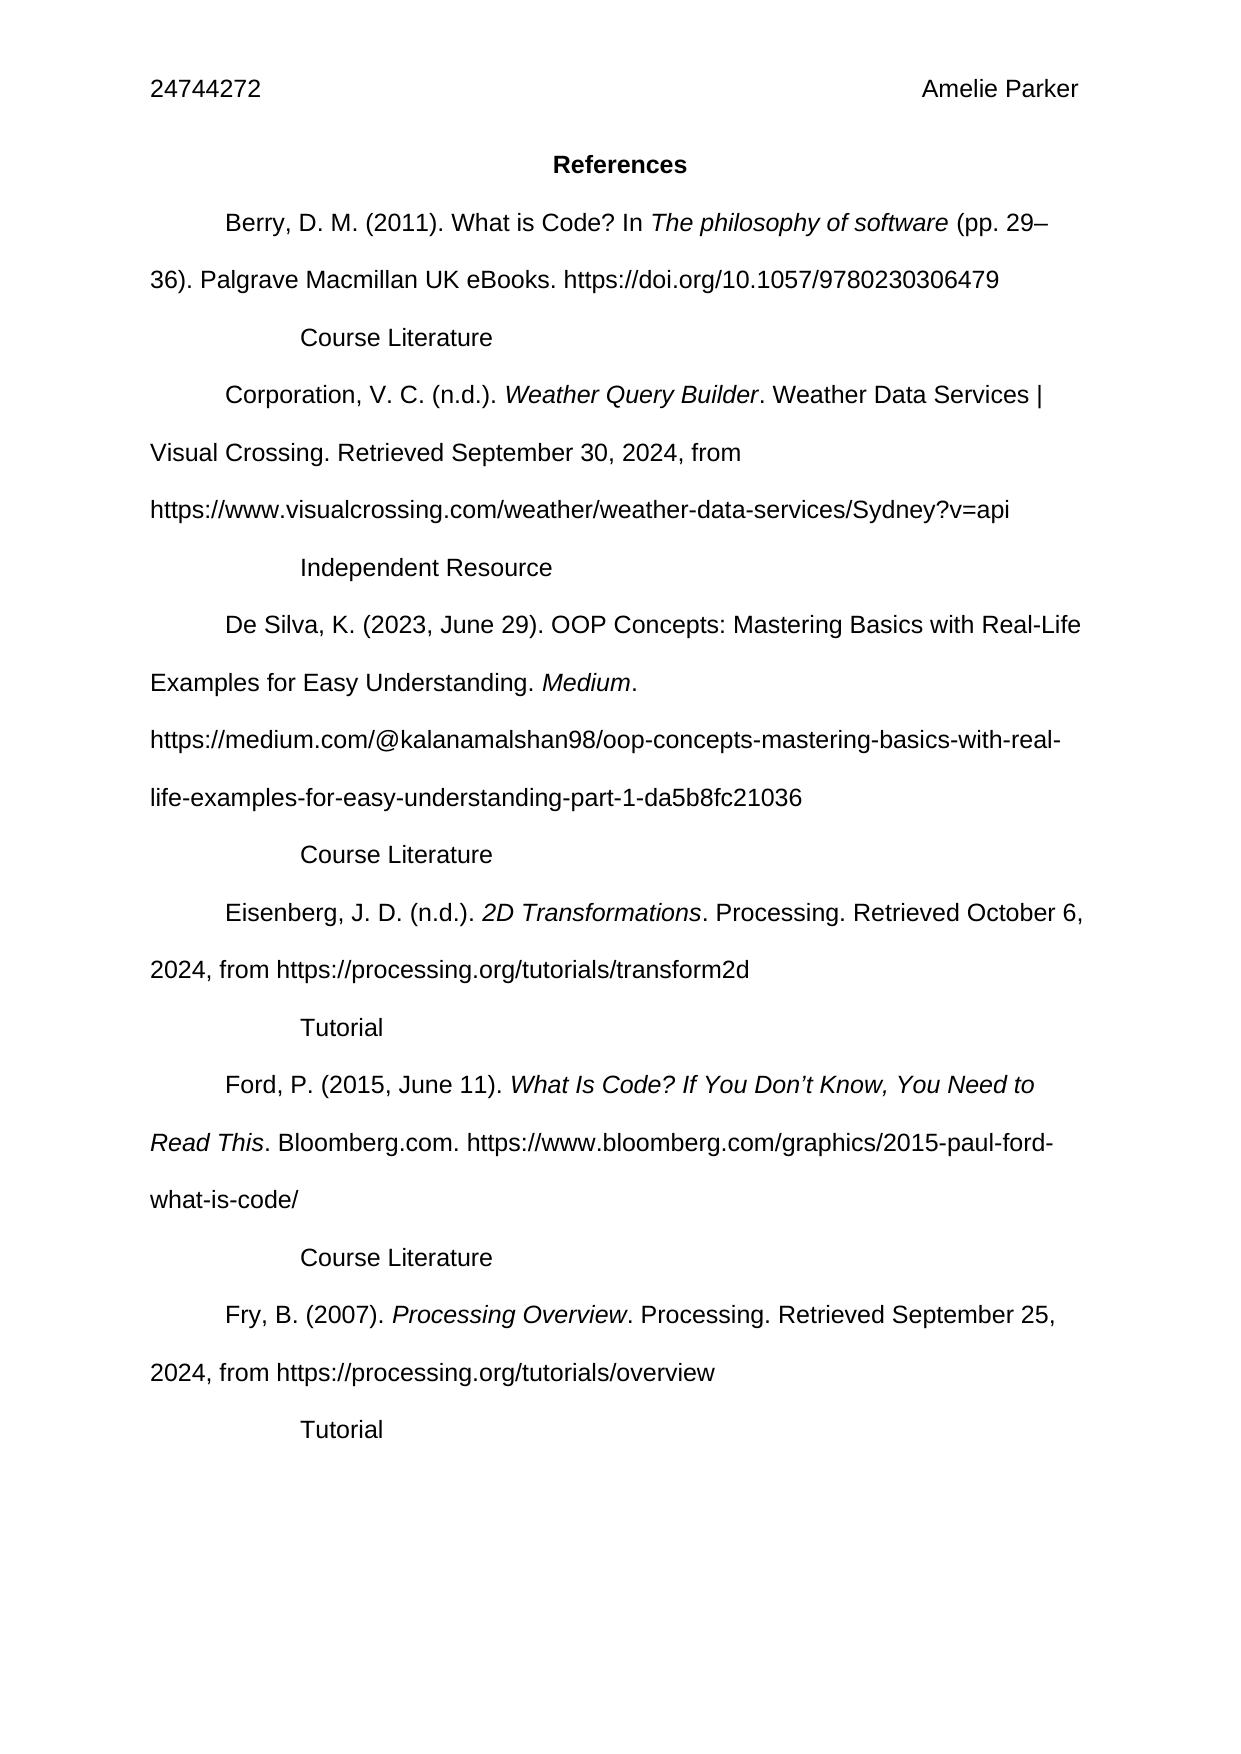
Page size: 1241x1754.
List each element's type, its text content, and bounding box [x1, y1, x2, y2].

text References [150, 150, 1090, 179]
text De Silva, K. (2023, June 29). OOP Concepts: Mastering Basics with Real-Life Examples for Easy Understanding. Medium. https://medium.com/@kalanamalshan98/oop-concepts-mastering-basics-with-real-life-examples-for-easy-understanding-part-1-da5b8fc21036 [150, 610, 1090, 811]
text Independent Resource [225, 552, 1090, 581]
text Eisenberg, J. D. (n.d.). 2D Transformations. Processing. Retrieved October 6, 2024, from https://processing.org/tutorials/transform2d [150, 897, 1090, 984]
text Course Literature [225, 840, 1090, 869]
text Berry, D. M. (2011). What is Code? In The philosophy of software (pp. 29–36). Palgrave Macmillan UK eBooks. https://doi.org/10.1057/9780230306479 [150, 207, 1090, 294]
text Course Literature [225, 1242, 1090, 1271]
text Tutorial [225, 1012, 1090, 1041]
text Tutorial [225, 1415, 1090, 1444]
text Corporation, V. C. (n.d.). Weather Query Builder. Weather Data Services | Visual Crossing. Retrieved September 30, 2024, from https://www.visualcrossing.com/weather/weather-data-services/Sydney?v=api [150, 380, 1090, 524]
text Ford, P. (2015, June 11). What Is Code? If You Don’t Know, You Need to Read This. Bloomberg.com. https://www.bloomberg.com/graphics/2015-paul-ford-what-is-code/ [150, 1070, 1090, 1214]
text Fry, B. (2007). Processing Overview. Processing. Retrieved September 25, 2024, from https://processing.org/tutorials/overview [150, 1300, 1090, 1386]
text Course Literature [225, 322, 1090, 351]
